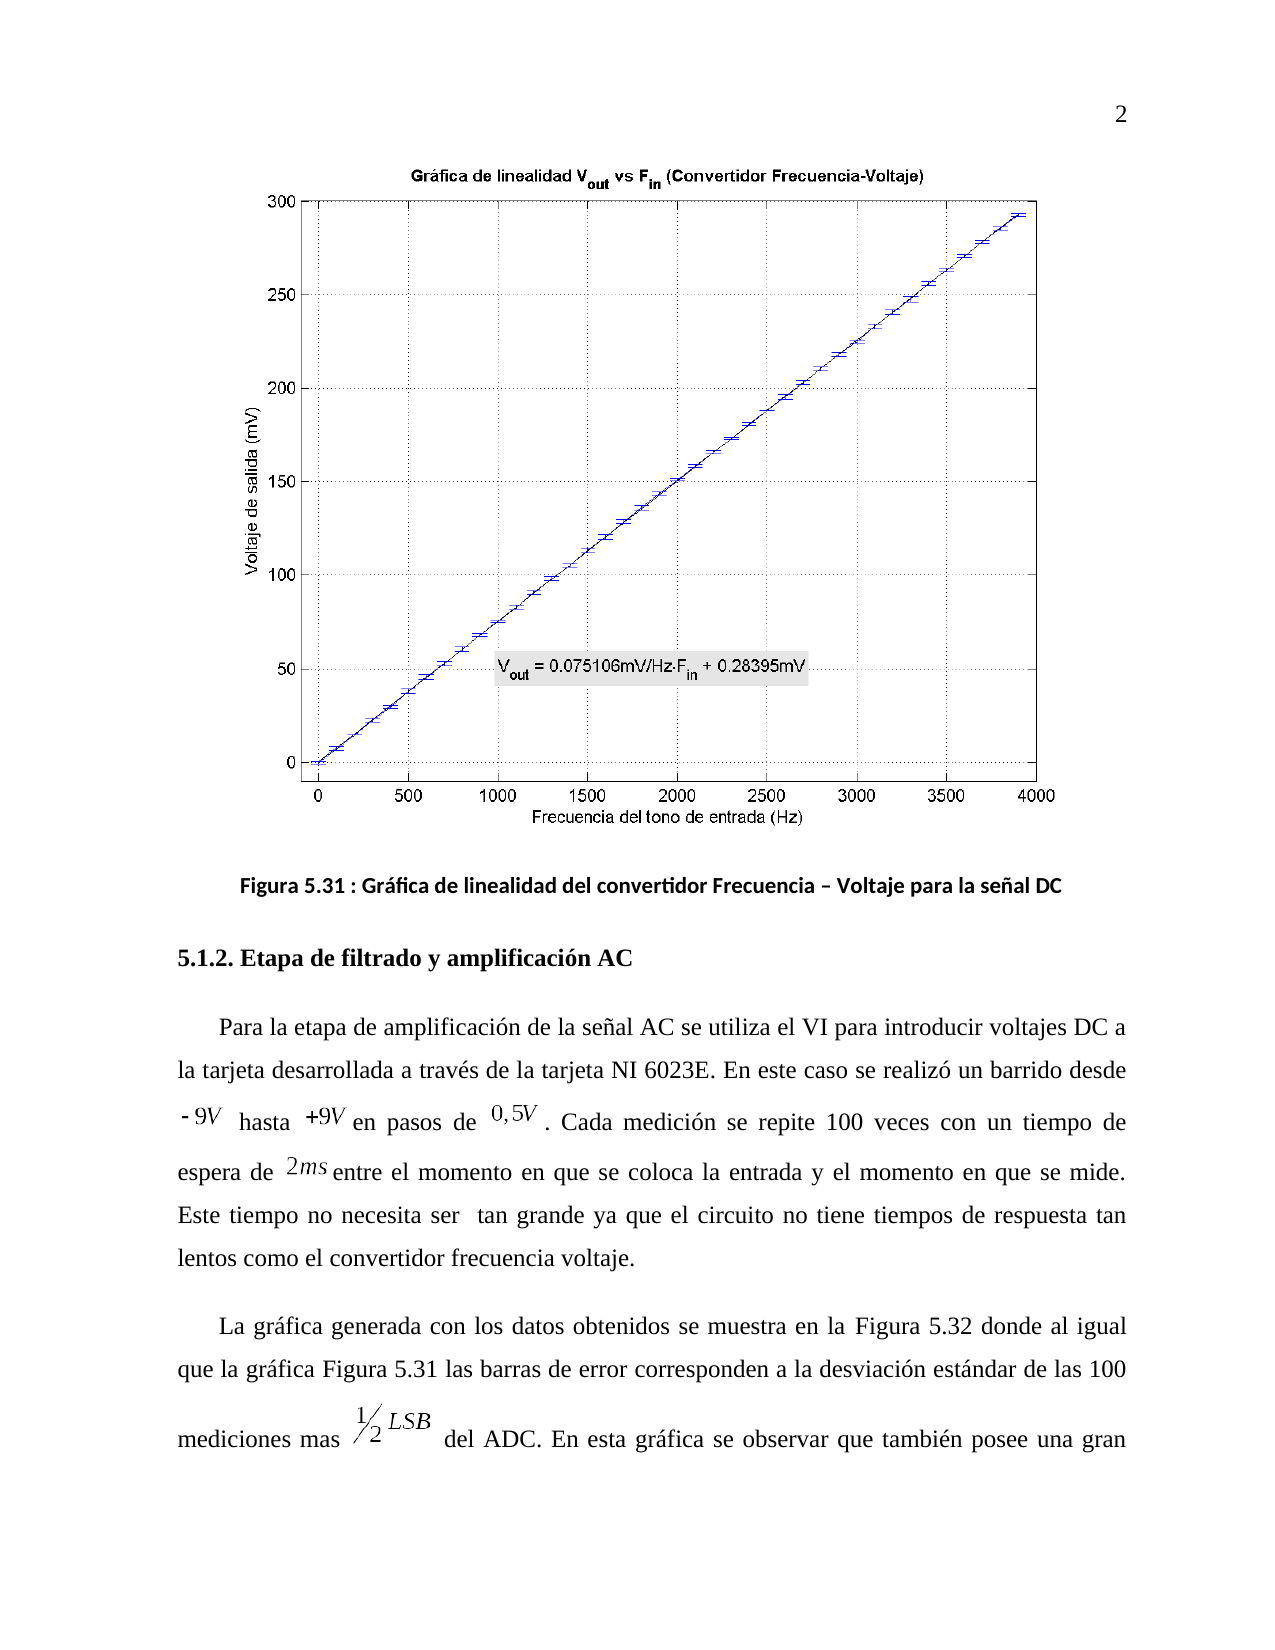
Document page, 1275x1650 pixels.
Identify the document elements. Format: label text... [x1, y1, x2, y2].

text Para la etapa de amplificación de la señal AC se utiliza el VI para introducir voltajes DC a la tarjeta desarrollada a través de la tarjeta NI 6023E. En este caso se realizó un barrido desde hasta en pasos de . Cada medición se repite 100 veces con un tiempo de espera de entre el momento en que se coloca la entrada y el momento en que se mide. Este tiempo no necesita ser tan grande ya que el circuito no tiene tiempos de respuesta tan lentos como el convertidor frecuencia voltaje. [177, 1012, 1127, 1272]
picture [177, 147, 1126, 859]
subtitle Etapa de filtrado y amplificación AC [177, 943, 1127, 972]
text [177, 1311, 1127, 1453]
